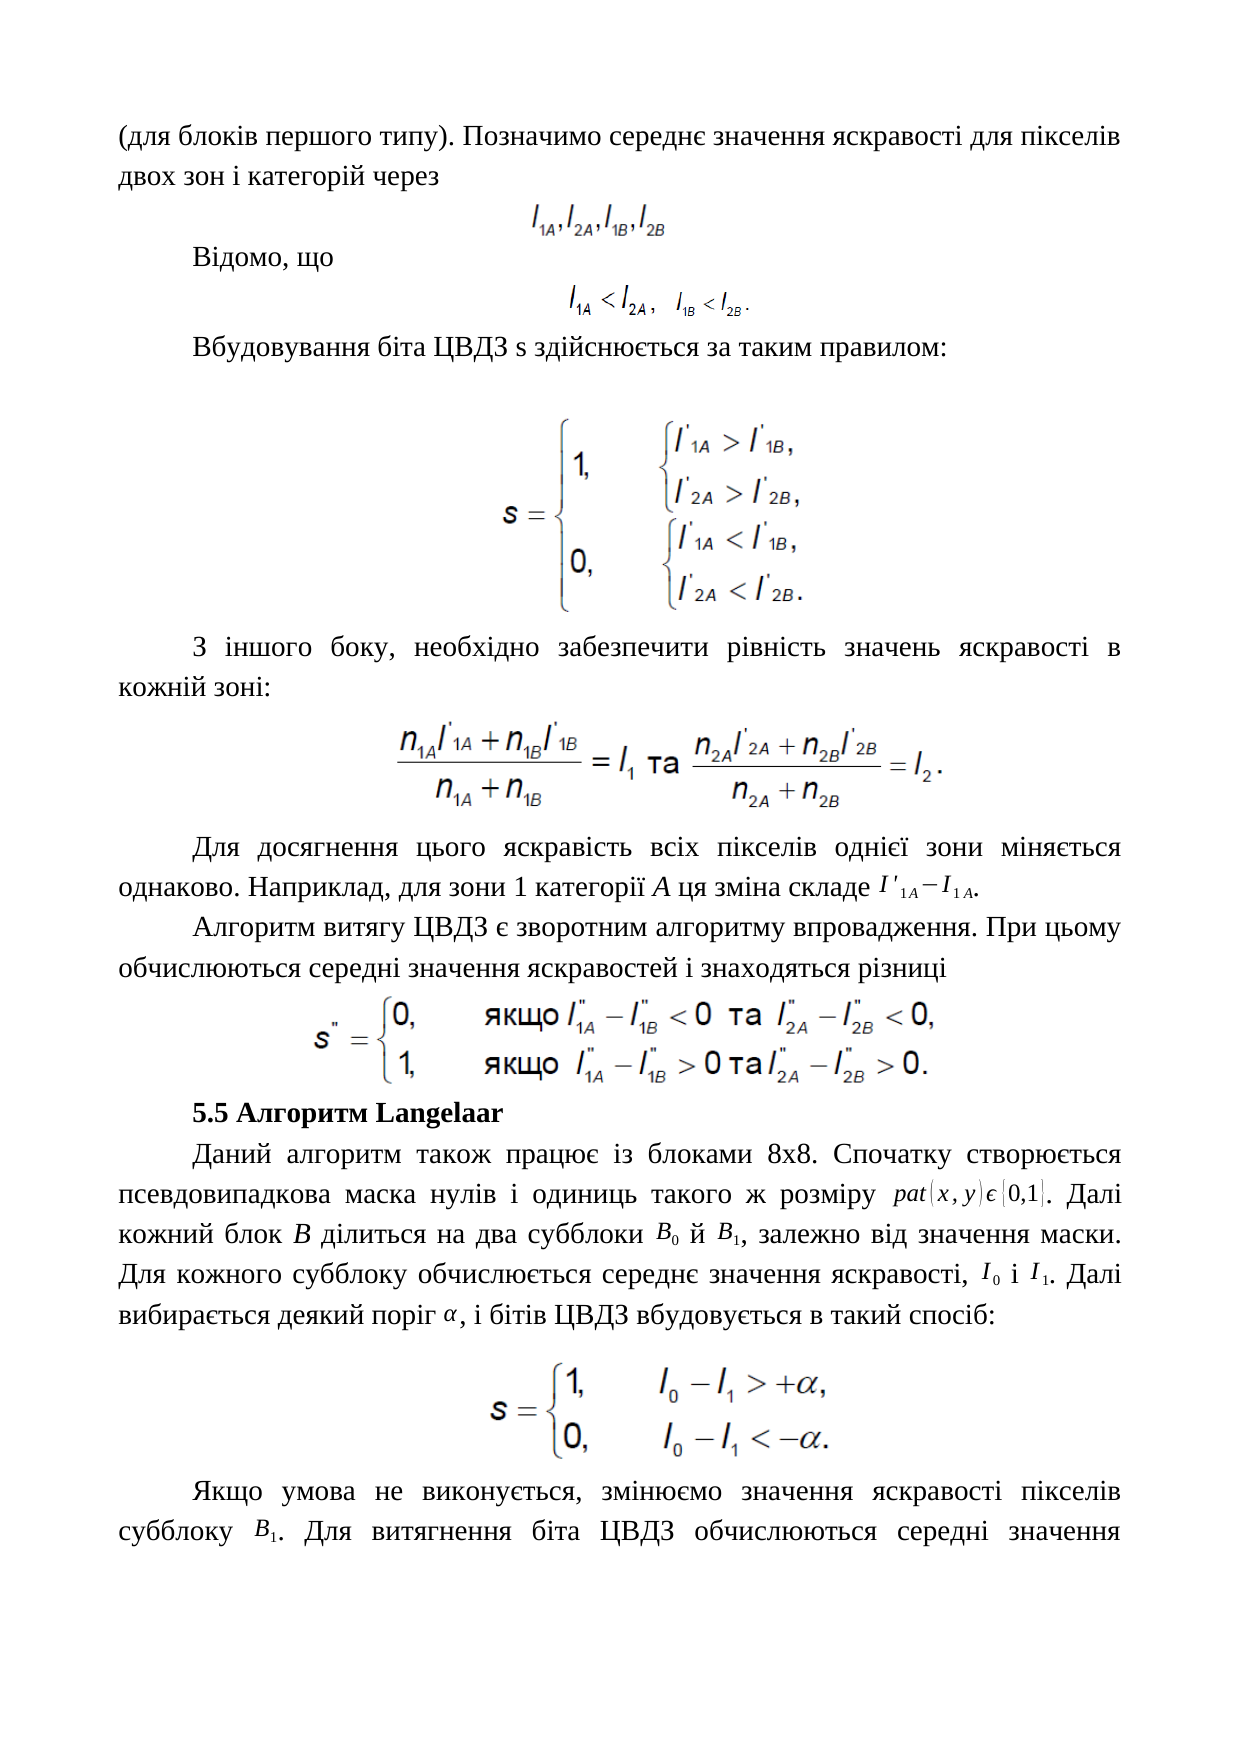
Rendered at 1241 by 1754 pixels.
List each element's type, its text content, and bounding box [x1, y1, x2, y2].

text З іншого боку, необхідно забезпечити рівність значень яскравості в кожній зоні: [118, 629, 1122, 703]
picture [368, 709, 946, 824]
text Даний алгоритм також працює із блоками 8х8. Спочатку створюється псевдовипадкова маска нулів і одиниць такого ж розміру . Далі кожний блок B ділиться на два субблоки й , залежно від значення маски. Для кожного субблоку обчислюється середнє значення яскравості, і . Далі вибирається деякий поріг , і бітів ЦВДЗ вбудовується в такий спосіб: [118, 1136, 1122, 1330]
text Для досягнення цього яскравість всіх пікселів однієї зони міняється однаково. Наприклад, для зони 1 категорії А ця зміна складе . [118, 829, 1122, 903]
text Алгоритм витягу ЦВДЗ є зворотним алгоритму впровадження. При цьому обчислюються середні значення яскравостей і знаходяться різниці [118, 909, 1122, 983]
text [118, 1473, 1122, 1547]
picture [524, 196, 665, 240]
text Вбудовування біта ЦВДЗ s здійснюється за таким правилом: [118, 329, 1122, 363]
picture [492, 409, 822, 624]
text Відомо, що [118, 239, 1122, 272]
picture [474, 1337, 840, 1467]
text 5.5 Алгоритм Langelaar [118, 1096, 1122, 1129]
picture [562, 278, 752, 324]
picture [300, 990, 940, 1090]
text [118, 118, 1122, 192]
